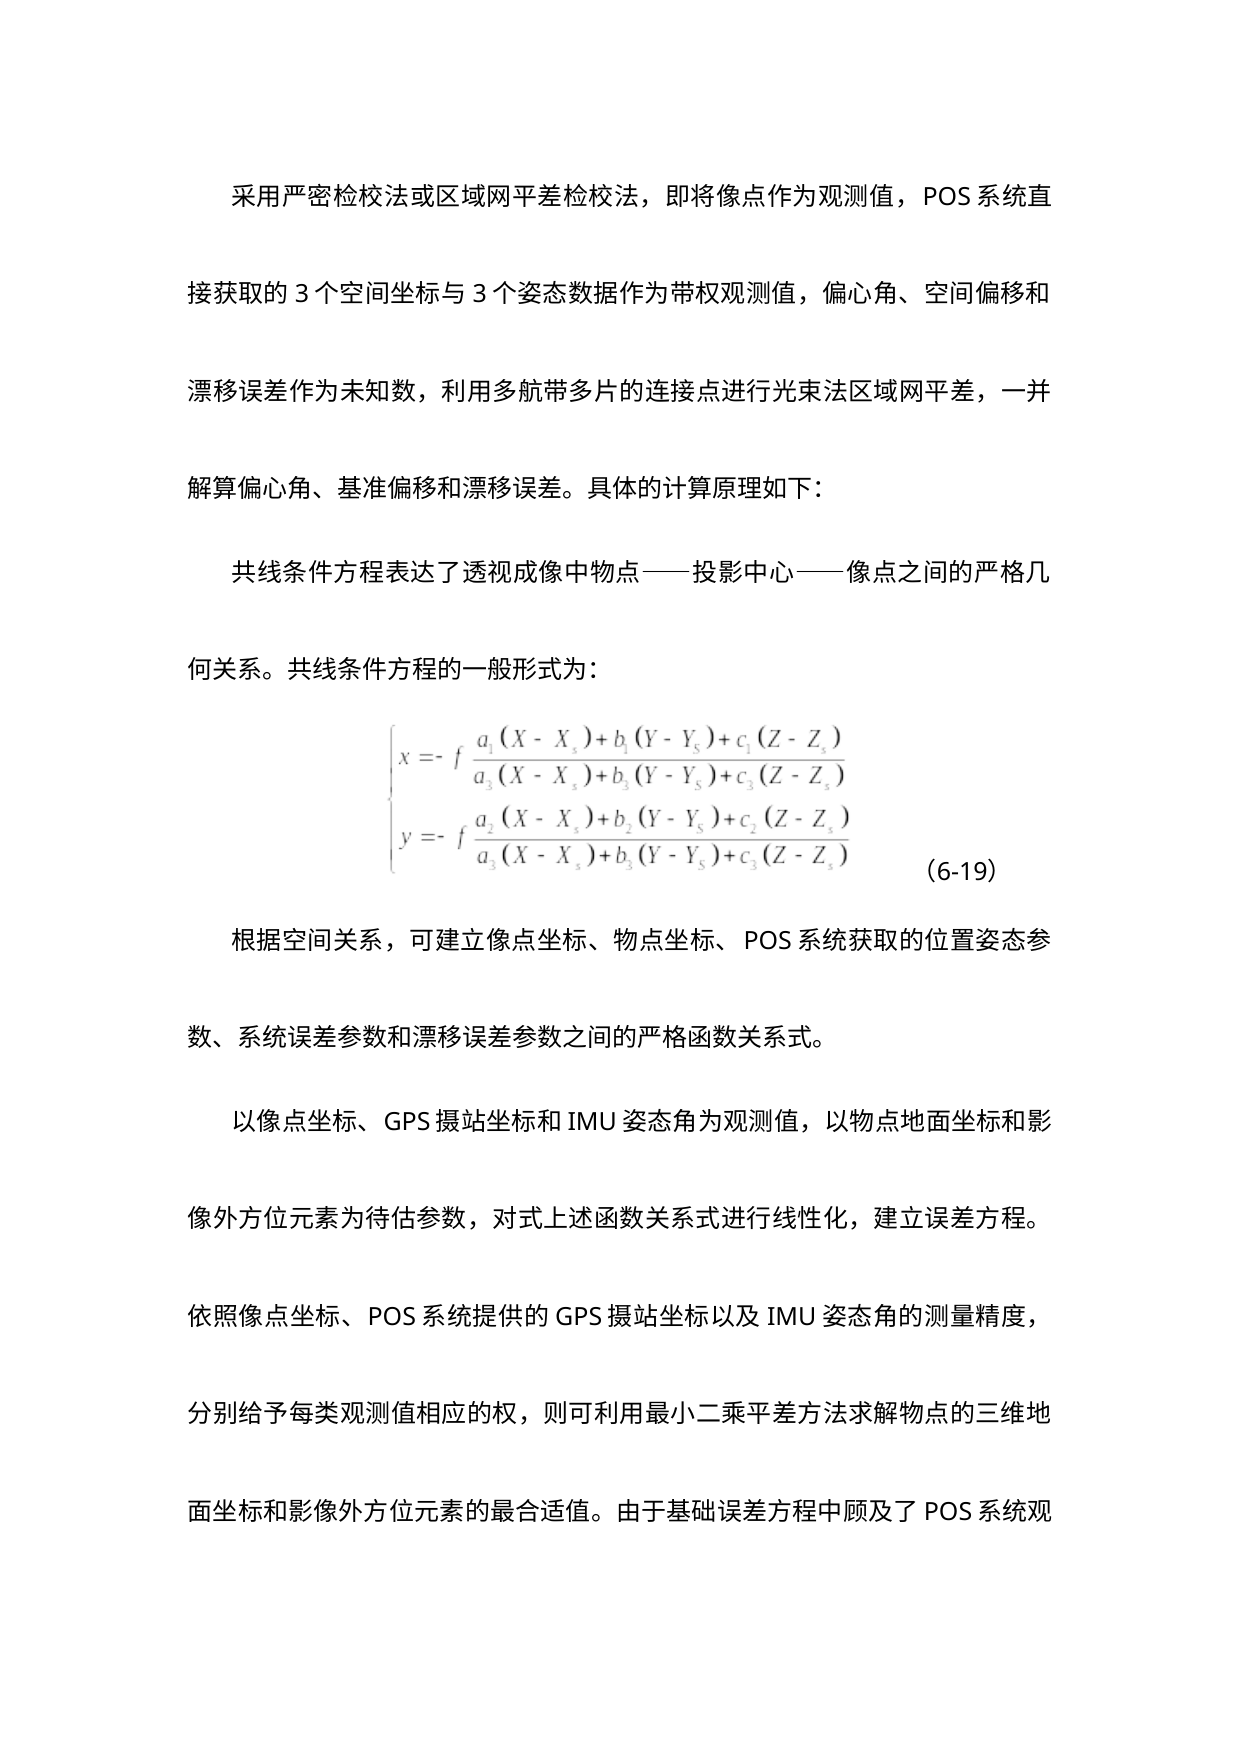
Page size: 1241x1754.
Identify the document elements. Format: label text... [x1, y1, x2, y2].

text 根据空间关系，可建立像点坐标、物点坐标、POS系统获取的位置姿态参数、系统误差参数和漂移误差参数之间的严格函数关系式。 [187, 906, 1053, 1068]
text （6-19） [187, 718, 1053, 888]
text 共线条件方程表达了透视成像中物点——投影中心——像点之间的严格几何关系。共线条件方程的一般形式为： [187, 538, 1053, 700]
text 采用严密检校法或区域网平差检校法，即将像点作为观测值，POS系统直接获取的3个空间坐标与3个姿态数据作为带权观测值，偏心角、空间偏移和漂移误差作为未知数，利用多航带多片的连接点进行光束法区域网平差，一并解算偏心角、基准偏移和漂移误差。具体的计算原理如下： [187, 162, 1053, 519]
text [187, 1087, 1053, 1542]
